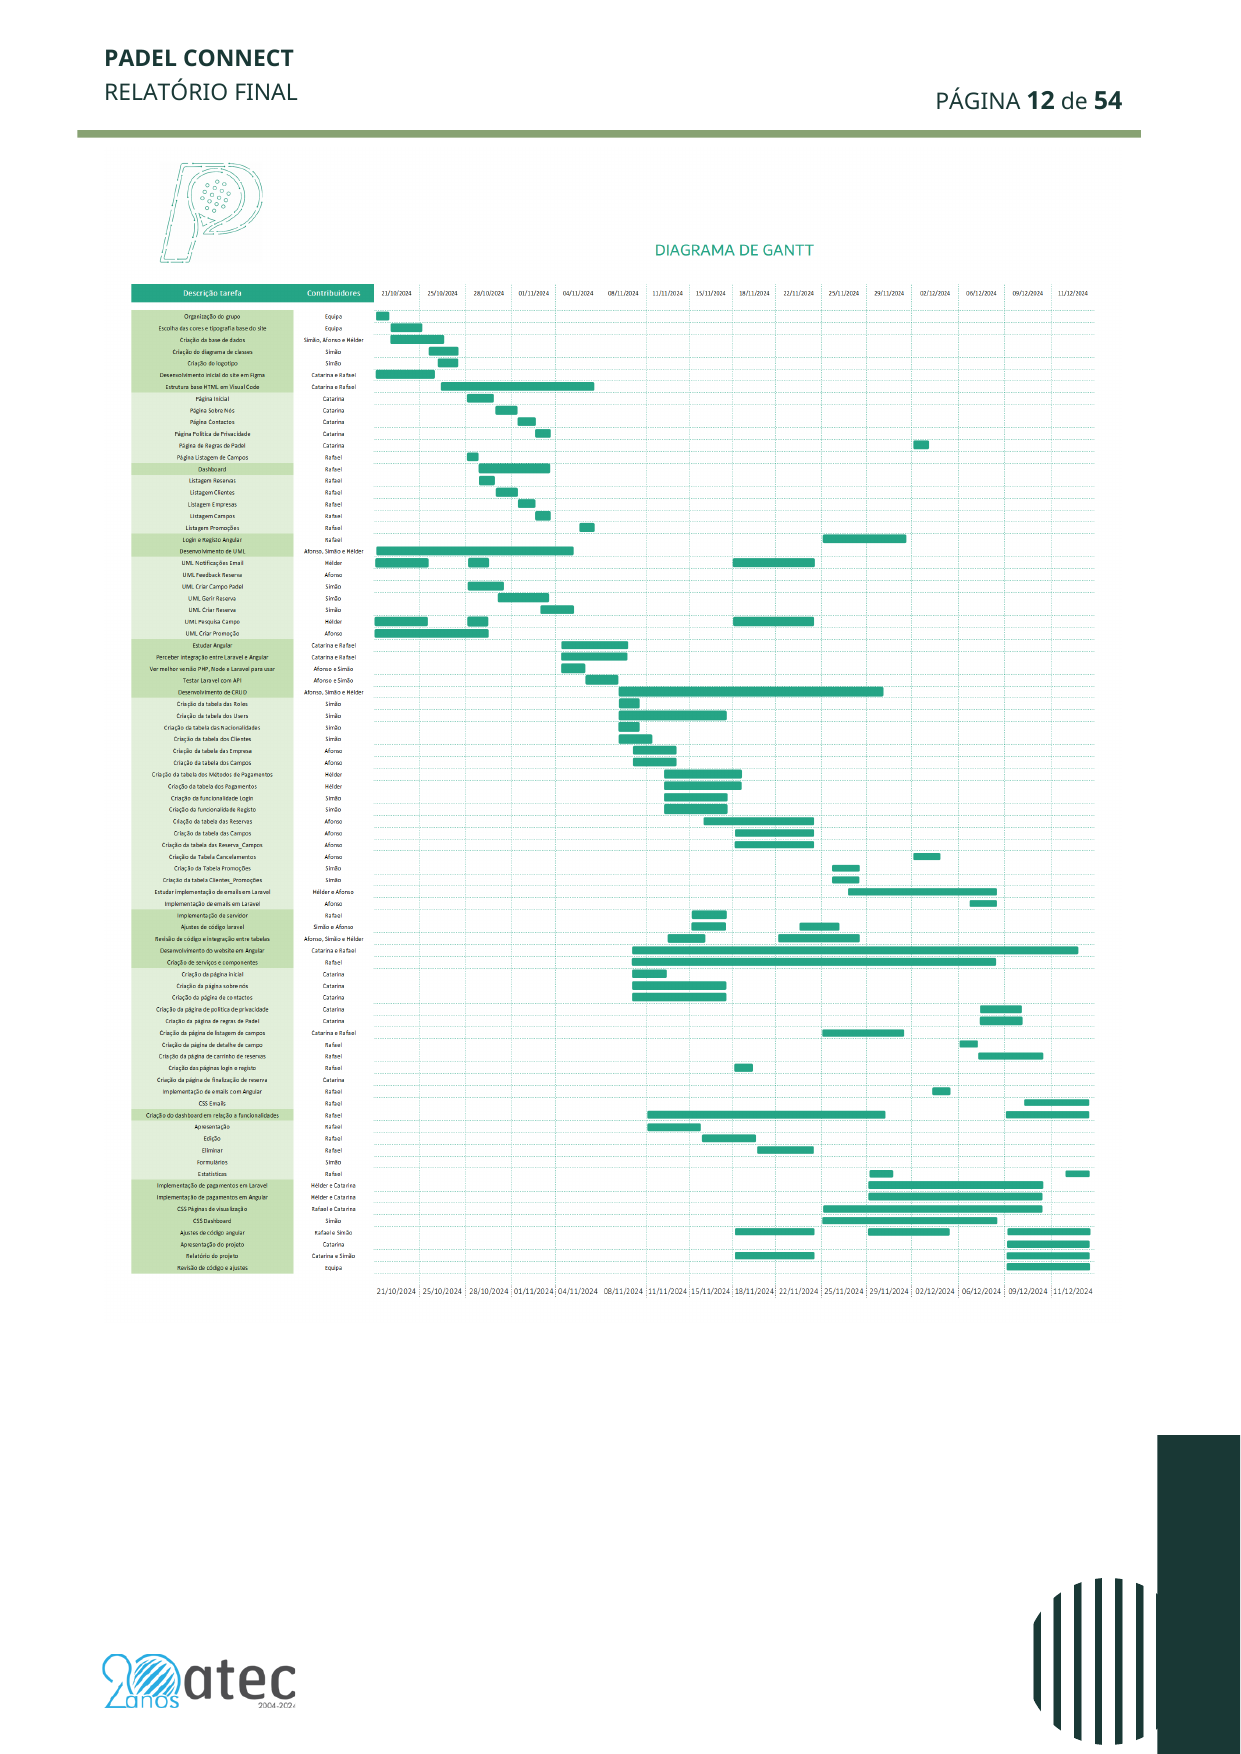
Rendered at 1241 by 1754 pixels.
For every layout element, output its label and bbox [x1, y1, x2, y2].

picture [1024, 1577, 1157, 1746]
picture [103, 147, 1123, 1323]
picture [102, 1654, 295, 1708]
